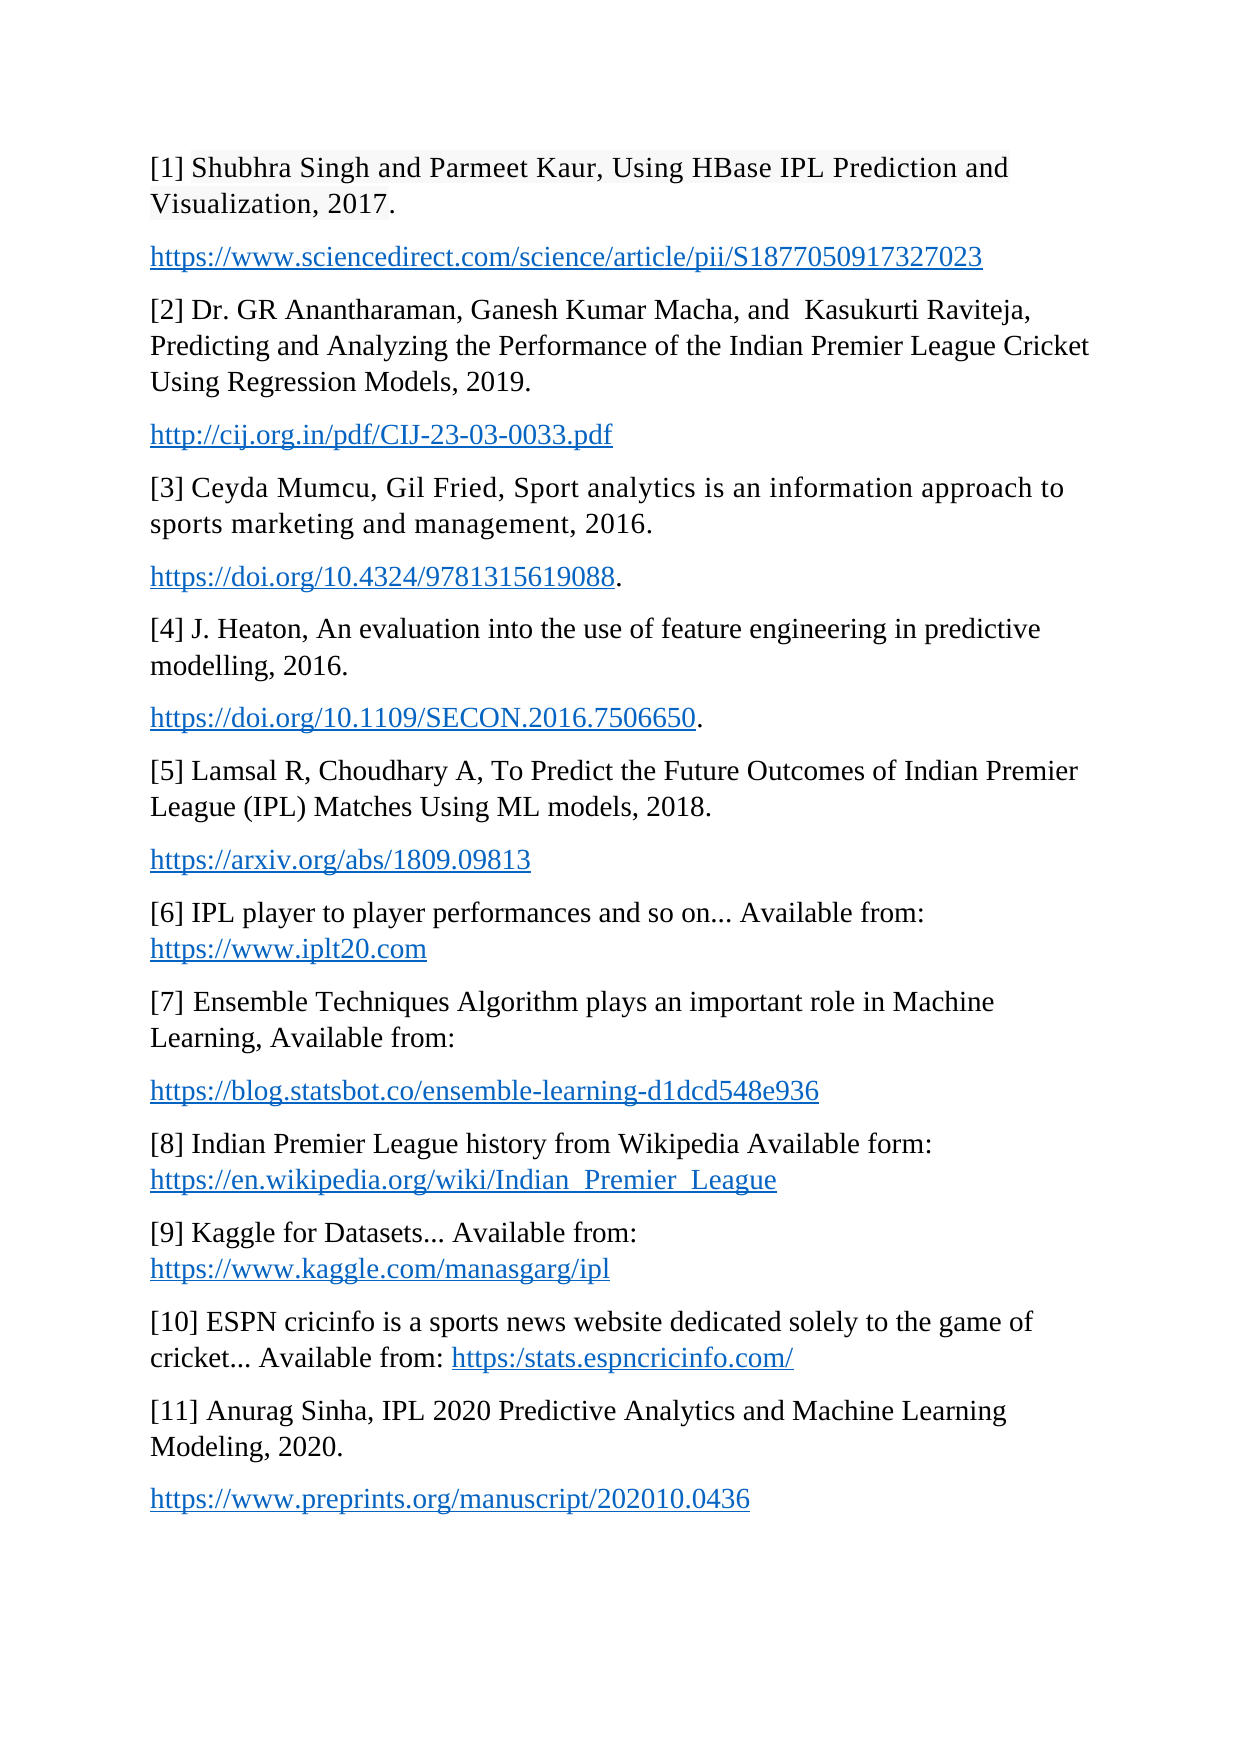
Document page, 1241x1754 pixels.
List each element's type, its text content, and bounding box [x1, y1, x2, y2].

text https://doi.org/10.4324/9781315619088. [150, 559, 1090, 592]
text [3] Ceyda Mumcu, Gil Fried, Sport analytics is an information approach to sports marketing and management, 2016. [150, 470, 1090, 539]
text https://www.sciencedirect.com/science/article/pii/S1877050917327023 [150, 239, 1090, 272]
text https://blog.statsbot.co/ensemble-learning-d1dcd548e936 [150, 1073, 1090, 1106]
text [8] Indian Premier League history from Wikipedia Available form: https://en.wikipedia.org/wiki/Indian_Premier_League [150, 1126, 1090, 1195]
text [4] J. Heaton, An evaluation into the use of feature engineering in predictive modelling, 2016. [150, 611, 1090, 681]
text [2] Dr. GR Anantharaman, Ganesh Kumar Macha, and Kasukurti Raviteja, Predicting and Analyzing the Performance of the Indian Premier League Cricket Using Regression Models, 2019. [150, 292, 1090, 398]
text [11] Anurag Sinha, IPL 2020 Predictive Analytics and Machine Learning Modeling, 2020. [150, 1393, 1090, 1462]
text [5] Lamsal R, Choudhary A, To Predict the Future Outcomes of Indian Premier League (IPL) Matches Using ML models, 2018. [150, 753, 1090, 823]
text [7] Ensemble Techniques Algorithm plays an important role in Machine Learning, Available from: [150, 984, 1090, 1054]
text [10] ESPN cricinfo is a sports news website dedicated solely to the game of cricket... Available from: https:/stats.espncricinfo.com/ [150, 1304, 1090, 1373]
text https://doi.org/10.1109/SECON.2016.7506650. [150, 700, 1090, 734]
text [1] Shubhra Singh and Parmeet Kaur, Using HBase IPL Prediction and Visualization, 2017. [150, 150, 1090, 220]
text http://cij.org.in/pdf/CIJ-23-03-0033.pdf [150, 417, 1090, 450]
text https://www.preprints.org/manuscript/202010.0436 [150, 1482, 1090, 1515]
text [6] IPL player to player performances and so on... Available from: https://www.iplt20.com [150, 895, 1090, 965]
text [9] Kaggle for Datasets... Available from: https://www.kaggle.com/manasgarg/ipl [150, 1215, 1090, 1284]
text https://arxiv.org/abs/1809.09813 [150, 842, 1090, 876]
